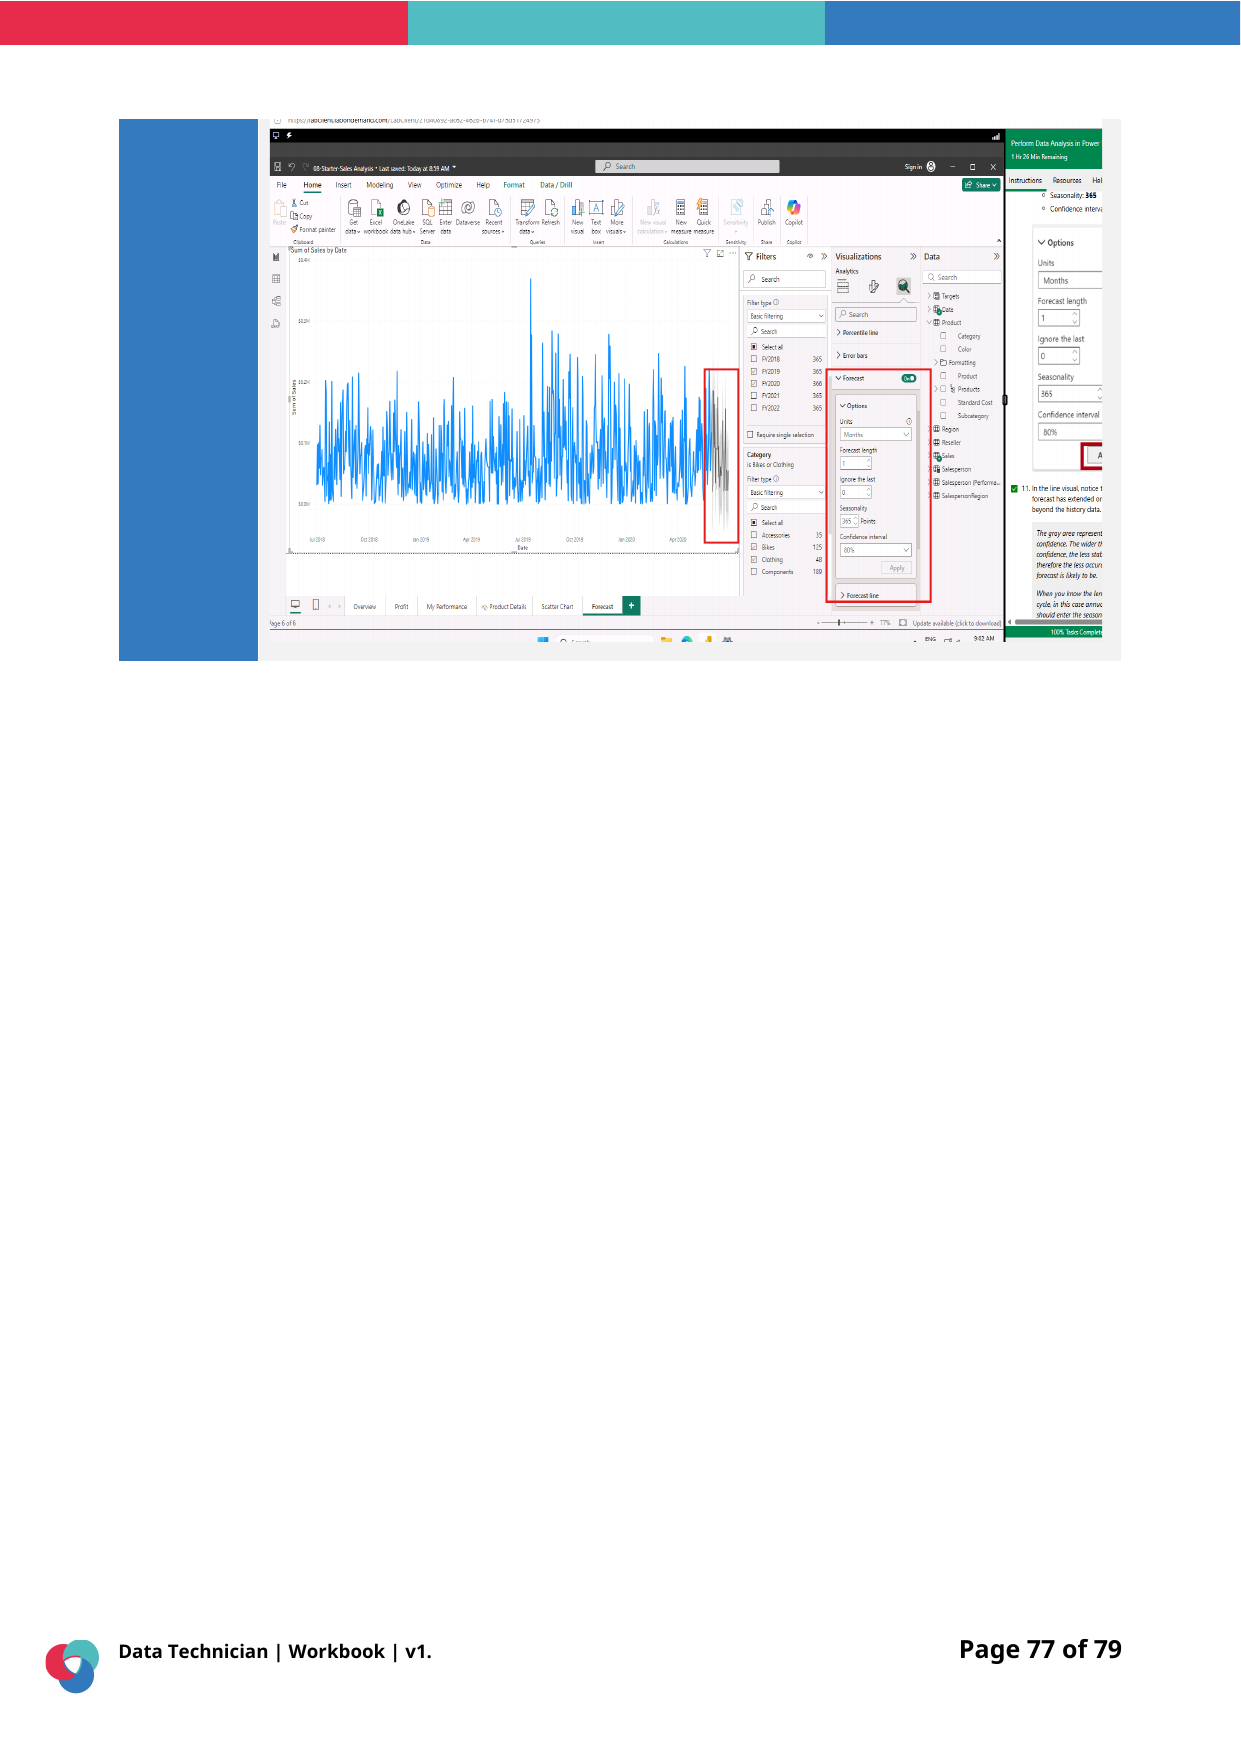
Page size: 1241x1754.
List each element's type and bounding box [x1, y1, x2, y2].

table_cell [259, 119, 1121, 661]
table_cell [119, 119, 258, 661]
picture [45, 1640, 100, 1694]
picture [269, 119, 1103, 642]
